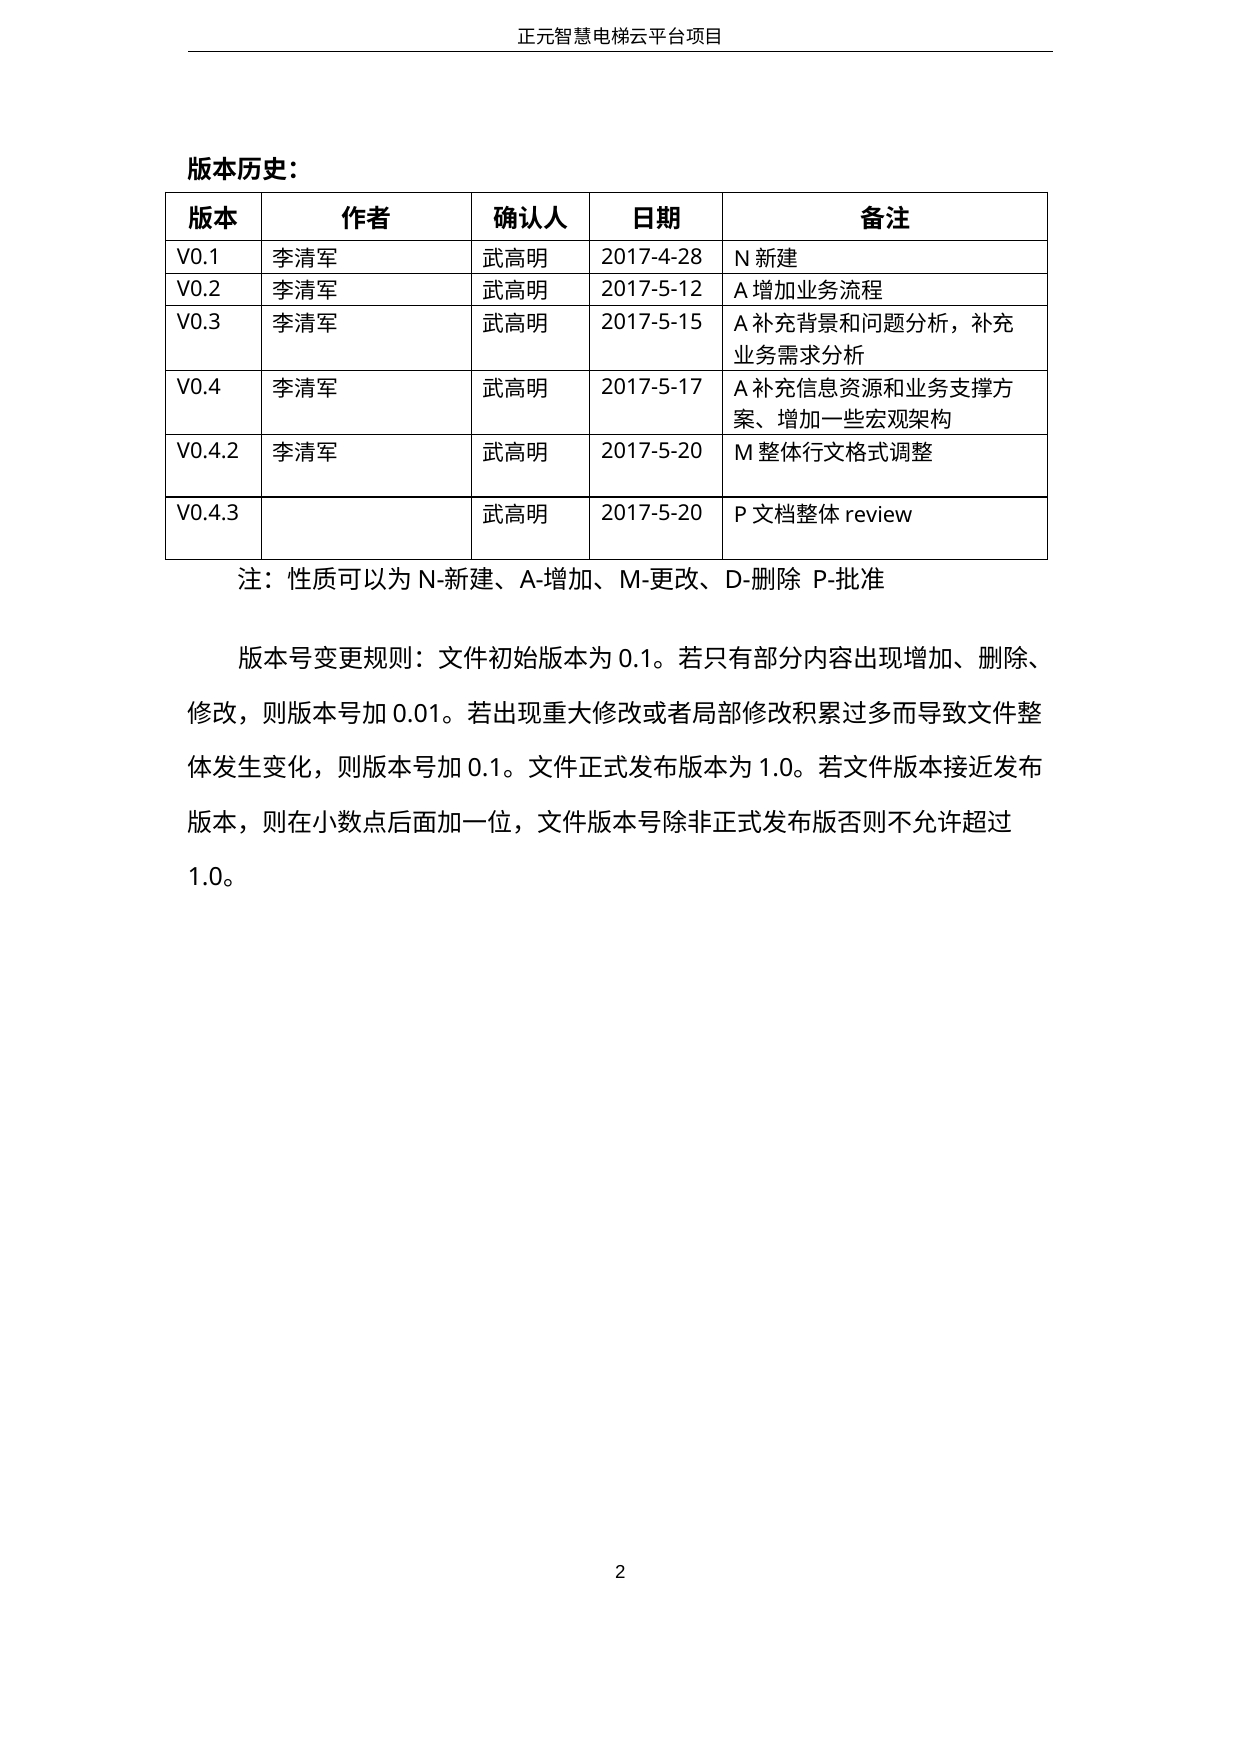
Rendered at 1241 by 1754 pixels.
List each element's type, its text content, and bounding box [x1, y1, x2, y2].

table_cell M整体行文格式调整 [723, 435, 1047, 496]
table_header 版本 [166, 193, 261, 239]
table_cell V0.4.2 [166, 435, 261, 496]
table_cell 2017-5-17 [590, 371, 722, 434]
table_header 备注 [723, 193, 1047, 239]
table_header 确认人 [472, 193, 589, 239]
table_cell 李清军 [262, 306, 471, 370]
table_cell P 文档整体review [723, 498, 1047, 558]
table_cell 武高明 [472, 498, 589, 558]
text 版本号变更规则：文件初始版本为0.1。若只有部分内容出现增加、删除、修改，则版本号加0.01。若出现重大修改或者局部修改积累过多而导致文件整体发生变化，则版本号加0.1。文件正式发布版本为1.0。若文件版本接近发布版本，则在小数点后面加一位，文件版本号除非正式发布版否则不允许超过1.0。 [187, 639, 1053, 893]
table_cell V0.3 [166, 306, 261, 370]
table_cell 武高明 [472, 371, 589, 434]
table_header 日期 [590, 193, 722, 239]
table_cell 2017-5-20 [590, 498, 722, 558]
table_cell 武高明 [472, 306, 589, 370]
table_cell V0.2 [166, 274, 261, 305]
table_cell 武高明 [472, 435, 589, 496]
table_cell 2017-4-28 [590, 241, 722, 272]
text 版本历史： [187, 150, 1053, 186]
table_header 作者 [262, 193, 471, 239]
table_cell 2017-5-12 [590, 274, 722, 305]
table_cell V0.4.3 [166, 498, 261, 558]
text 注：性质可以为N-新建、A-增加、M-更改、D-删除 P-批准 [187, 559, 1053, 596]
table_cell 李清军 [262, 371, 471, 434]
table_cell [262, 498, 471, 558]
table_cell 2017-5-20 [590, 435, 722, 496]
table_cell 李清军 [262, 435, 471, 496]
table_cell 2017-5-15 [590, 306, 722, 370]
table_cell V0.1 [166, 241, 261, 272]
table_cell V0.4 [166, 371, 261, 434]
